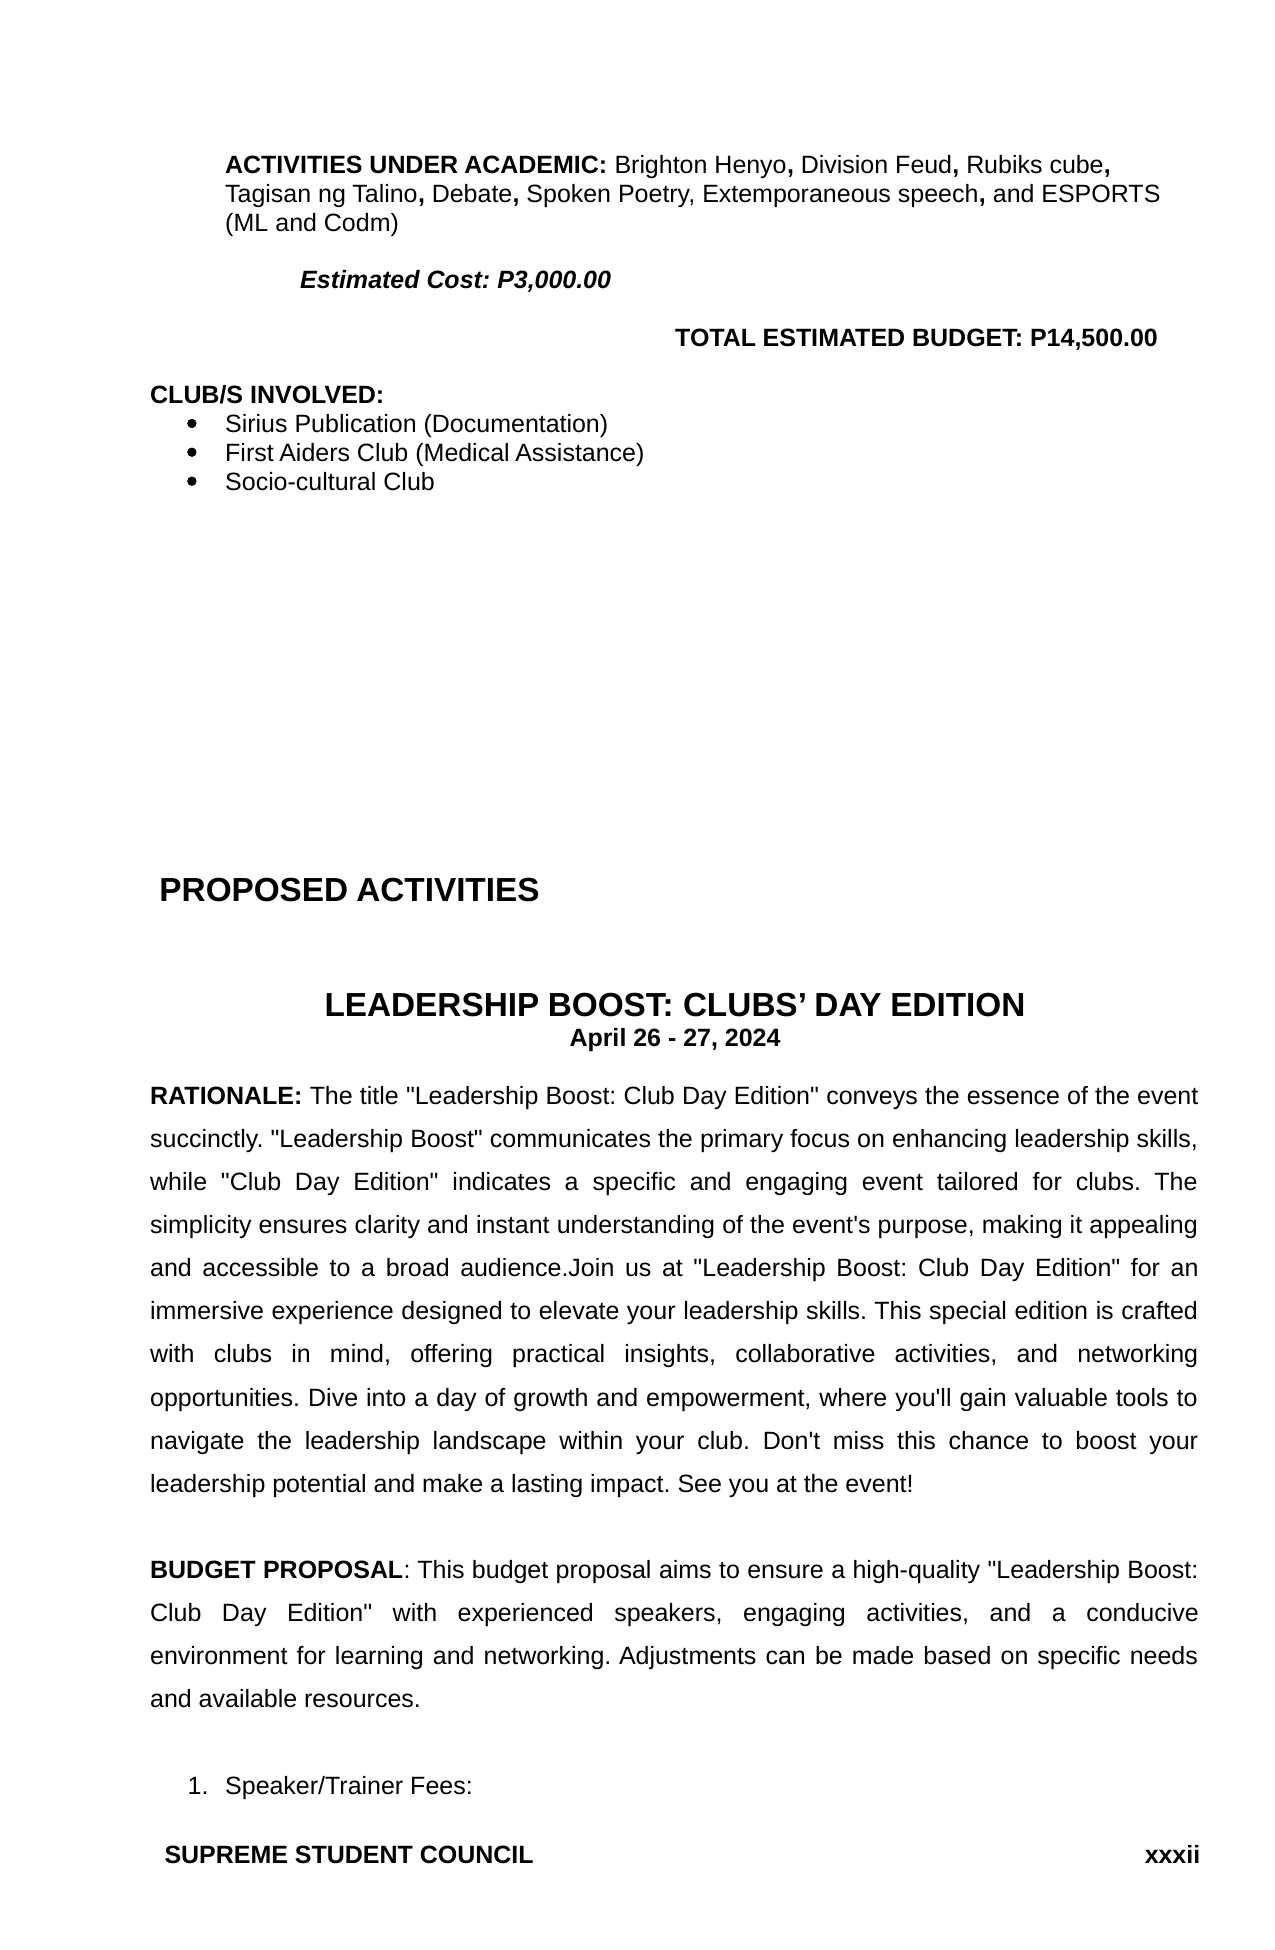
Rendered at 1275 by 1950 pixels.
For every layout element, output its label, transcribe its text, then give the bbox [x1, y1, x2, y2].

text LEADERSHIP BOOST: CLUBS’ DAY EDITION [150, 985, 1200, 1023]
text ACTIVITIES UNDER ACADEMIC: Brighton Henyo, Division Feud, Rubiks cube, Tagisan ng Talino, Debate, Spoken Poetry, Extemporaneous speech, and ESPORTS (ML and Codm) [225, 150, 1200, 236]
list Socio-cultural Club [187, 466, 1200, 495]
list First Aiders Club (Medical Assistance) [187, 438, 1200, 466]
text TOTAL ESTIMATED BUDGET: P14,500.00 [675, 322, 1200, 351]
text RATIONALE: The title "Leadership Boost: Club Day Edition" conveys the essence of the event succinctly. "Leadership Boost" communicates the primary focus on enhancing leadership skills, while "Club Day Edition" indicates a specific and engaging event tailored for clubs. The simplicity ensures clarity and instant understanding of the event's purpose, making it appealing and accessible to a broad audience.Join us at "Leadership Boost: Club Day Edition" for an immersive experience designed to elevate your leadership skills. This special edition is crafted with clubs in mind, offering practical insights, collaborative activities, and networking opportunities. Dive into a day of growth and empowerment, where you'll gain valuable tools to navigate the leadership landscape within your club. Don't miss this chance to boost your leadership potential and make a lasting impact. See you at the event! [150, 1081, 1200, 1498]
text Estimated Cost: P3,000.00 [225, 265, 1200, 294]
list Speaker/Trainer Fees: [187, 1771, 1200, 1799]
list Sirius Publication (Documentation) [187, 409, 1200, 438]
text April 26 - 27, 2024 [150, 1023, 1200, 1052]
text CLUB/S INVOLVED: [150, 380, 1200, 409]
text PROPOSED ACTIVITIES [150, 869, 1200, 908]
text BUDGET PROPOSAL: This budget proposal aims to ensure a high-quality "Leadership Boost: Club Day Edition" with experienced speakers, engaging activities, and a conducive environment for learning and networking. Adjustments can be made based on specific needs and available resources. [150, 1555, 1200, 1713]
